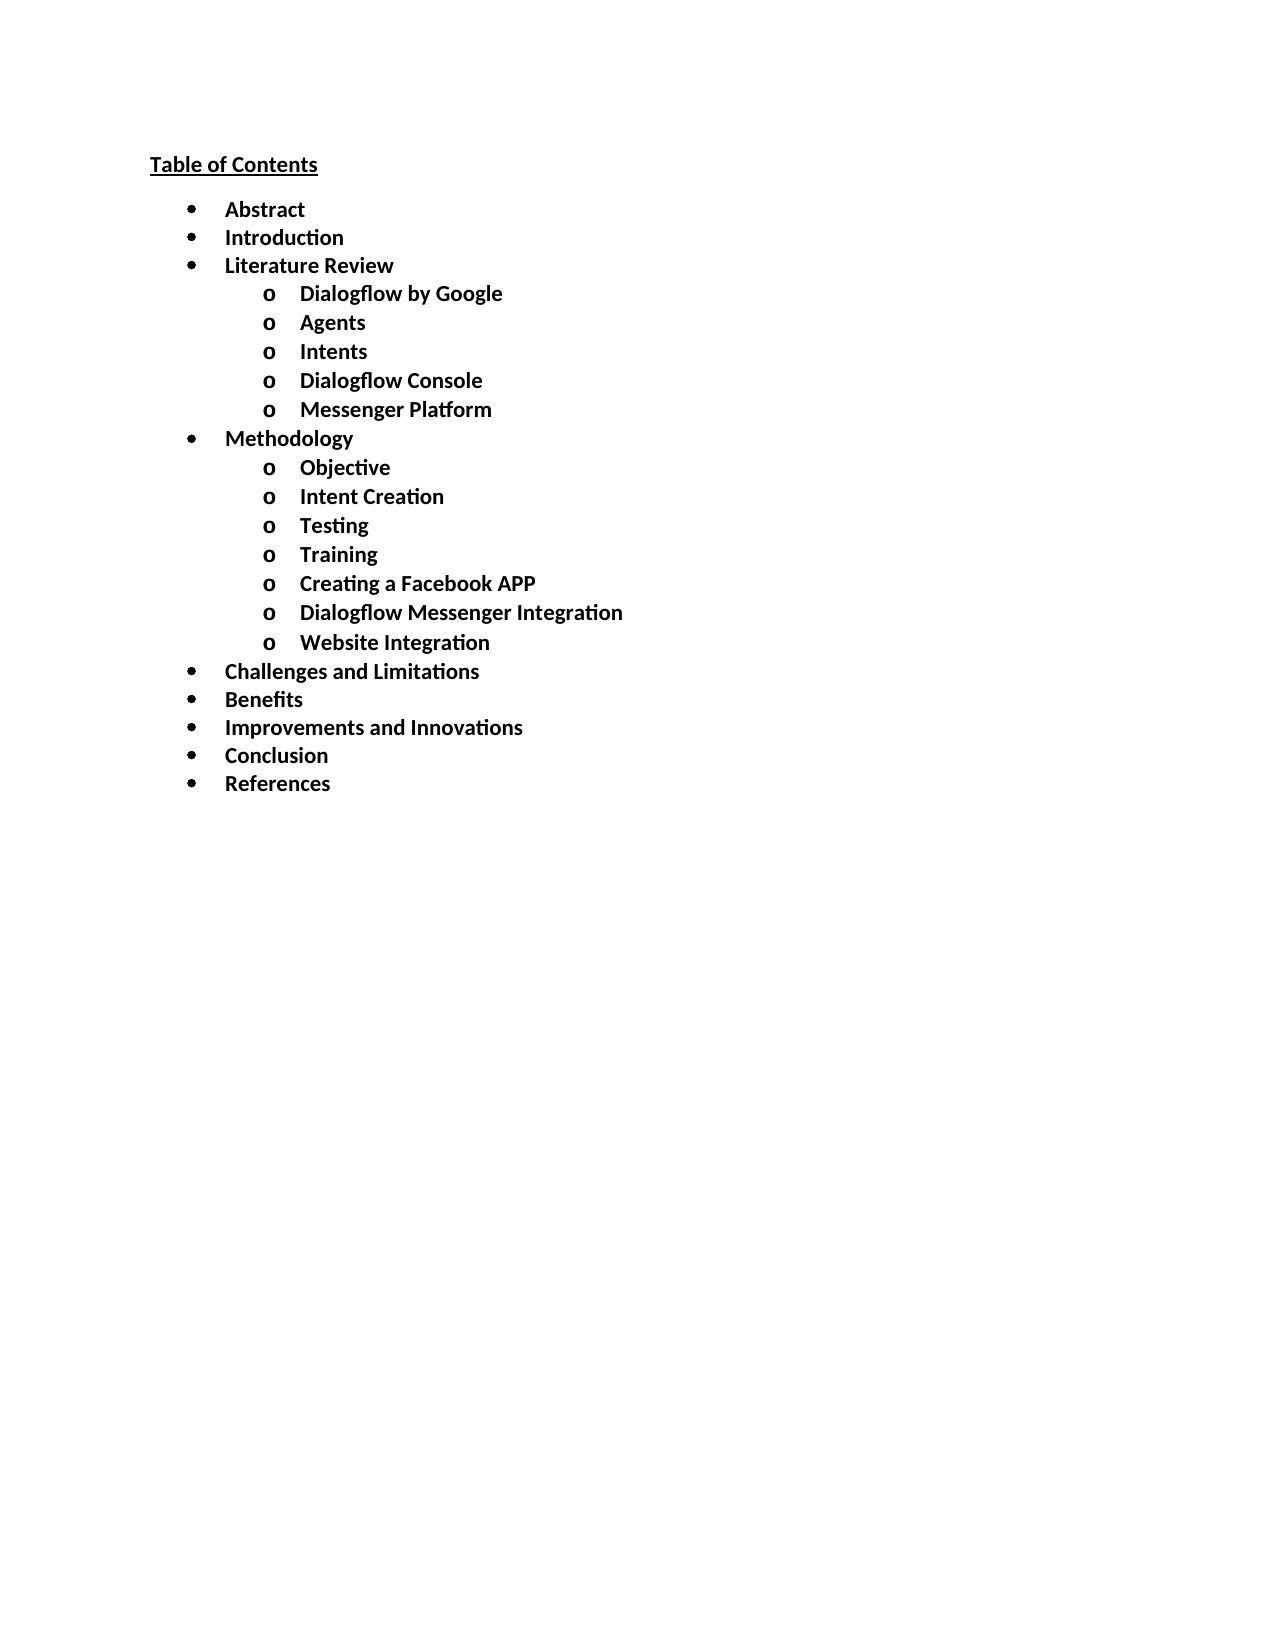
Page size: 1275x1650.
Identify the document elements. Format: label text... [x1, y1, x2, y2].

list Dialogflow by Google [262, 279, 1125, 308]
list Creating a Facebook APP [262, 569, 1125, 598]
list Website Integration [262, 628, 1125, 657]
list Training [262, 540, 1125, 569]
list Introduction [187, 223, 1125, 251]
list Dialogflow Messenger Integration [262, 598, 1125, 628]
list Agents [262, 308, 1125, 337]
list Intents [262, 337, 1125, 366]
list Benefits [187, 685, 1125, 713]
text Table of Contents [150, 150, 1125, 178]
list Challenges and Limitations [187, 657, 1125, 685]
list References [187, 769, 1125, 797]
list Conclusion [187, 741, 1125, 769]
list Abstract [187, 195, 1125, 223]
list Objective [262, 453, 1125, 482]
list Dialogflow Console [262, 366, 1125, 395]
list Improvements and Innovations [187, 713, 1125, 741]
list Messenger Platform [262, 395, 1125, 424]
list Testing [262, 511, 1125, 540]
list Intent Creation [262, 482, 1125, 511]
list Methodology [187, 424, 1125, 453]
list Literature Review [187, 251, 1125, 279]
